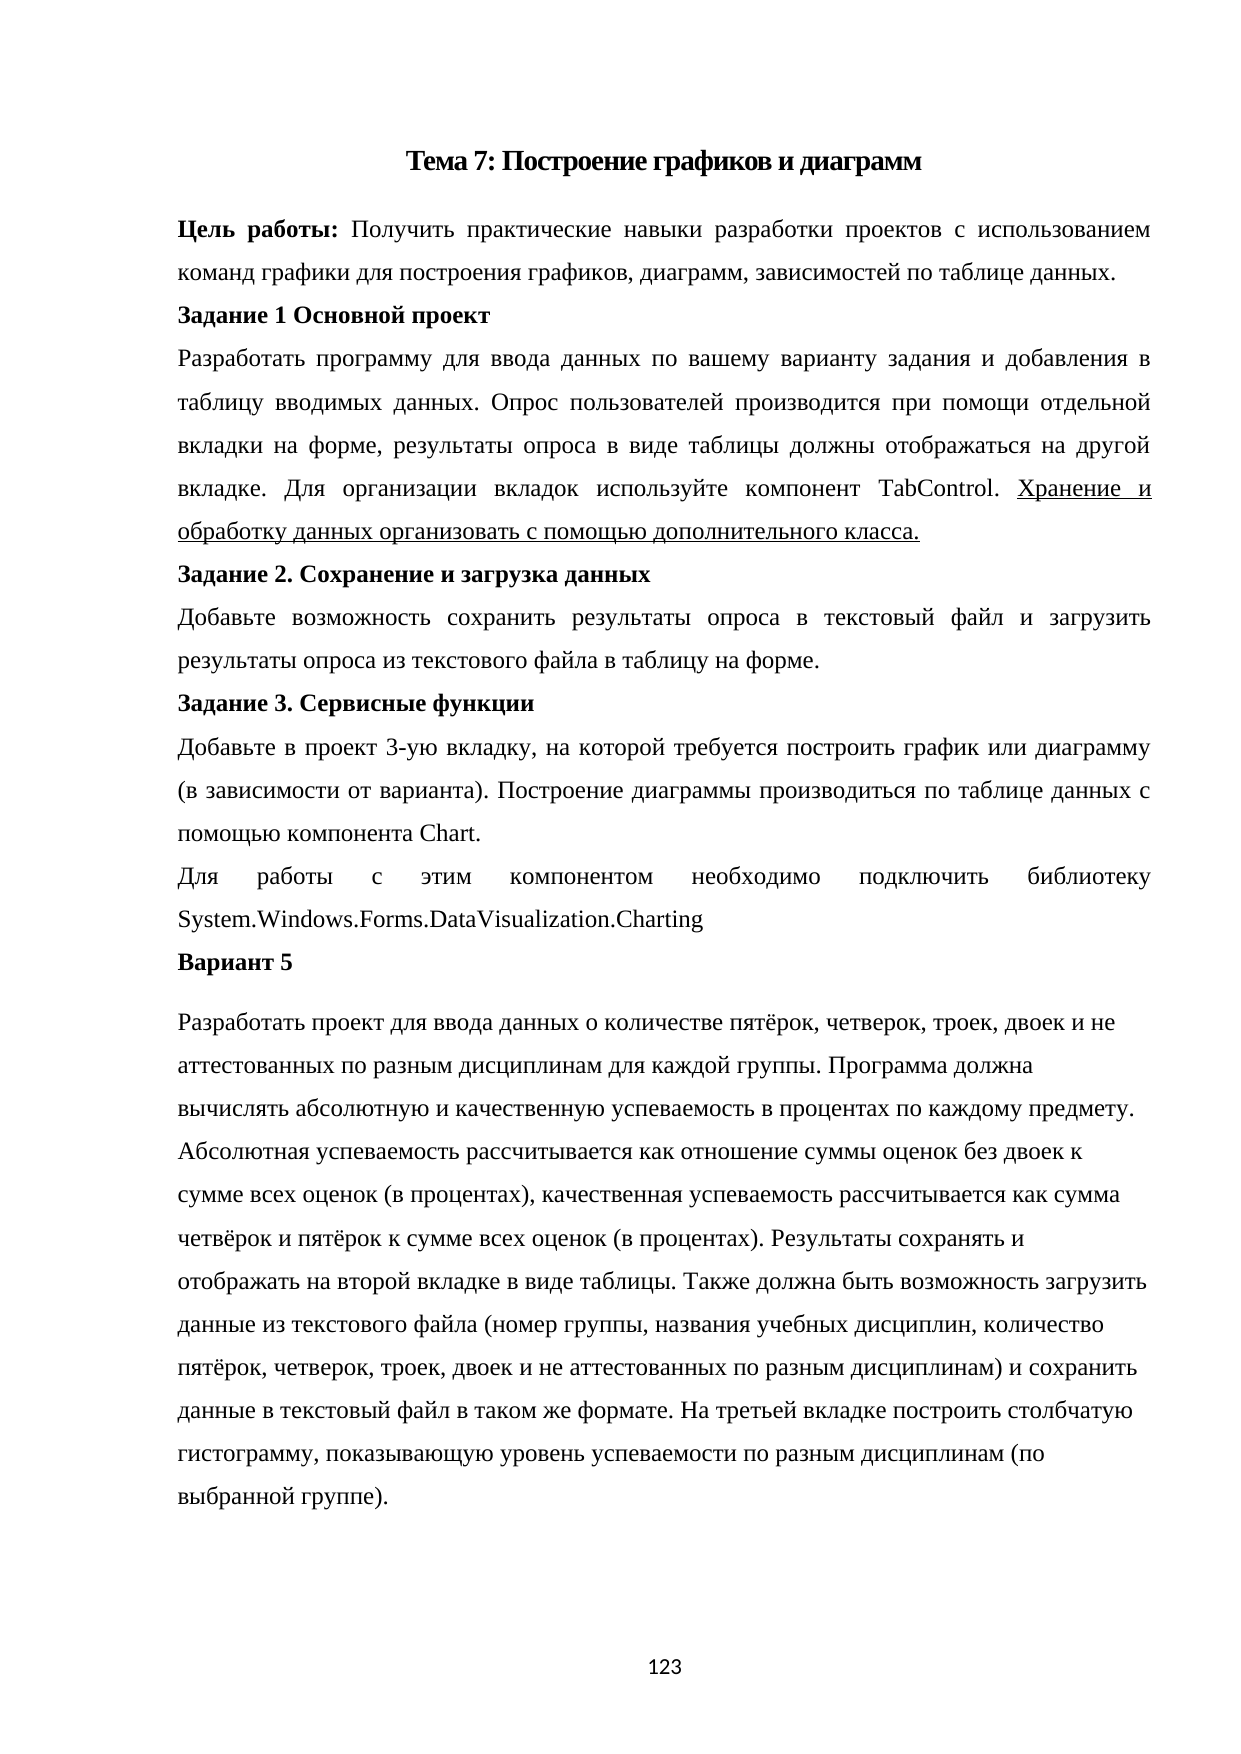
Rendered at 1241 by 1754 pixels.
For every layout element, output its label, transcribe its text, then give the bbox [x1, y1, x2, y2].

text Задание 1 Основной проект [177, 300, 1152, 329]
text Для работы с этим компонентом необходимо подключить библиотеку System.Windows.Forms.DataVisualization.Charting [177, 861, 1152, 933]
text Разработать проект для ввода данных о количестве пятёрок, четверок, троек, двоек и не аттестованных по разным дисциплинам для каждой группы. Программа должна вычислять абсолютную и качественную успеваемость в процентах по каждому предмету. Абсолютная успеваемость рассчитывается как отношение суммы оценок без двоек к сумме всех оценок (в процентах), качественная успеваемость рассчитывается как сумма четвёрок и пятёрок к сумме всех оценок (в процентах). Результаты сохранять и отображать на второй вкладке в виде таблицы. Также должна быть возможность загрузить данные из текстового файла (номер группы, названия учебных дисциплин, количество пятёрок, четверок, троек, двоек и не аттестованных по разным дисциплинам) и сохранить данные в текстовый файл в таком же формате. На третьей вкладке построить столбчатую гистограмму, показывающую уровень успеваемости по разным дисциплинам (по выбранной группе). [177, 1007, 1152, 1510]
text Добавьте в проект 3-ую вкладку, на которой требуется построить график или диаграмму (в зависимости от варианта). Построение диаграммы производиться по таблице данных с помощью компонента Сhart. [177, 732, 1152, 847]
text Разработать программу для ввода данных по вашему варианту задания и добавления в таблицу вводимых данных. Опрос пользователей производится при помощи отдельной вкладки на форме, результаты опроса в виде таблицы должны отображаться на другой вкладке. Для организации вкладок используйте компонент TabControl. Хранение и обработку данных организовать с помощью дополнительного класса. [177, 343, 1152, 545]
text Задание 3. Сервисные функции [177, 688, 1152, 717]
text Добавьте возможность сохранить результаты опроса в текстовый файл и загрузить результаты опроса из текстового файла в таблицу на форме. [177, 602, 1152, 674]
text Вариант 5 [177, 947, 1152, 976]
text Цель работы: Получить практические навыки разработки проектов с использованием команд графики для построения графиков, диаграмм, зависимостей по таблице данных. [177, 214, 1152, 286]
text Тема 7: Построение графиков и диаграмм [177, 143, 1152, 177]
text Задание 2. Сохранение и загрузка данных [177, 559, 1152, 588]
